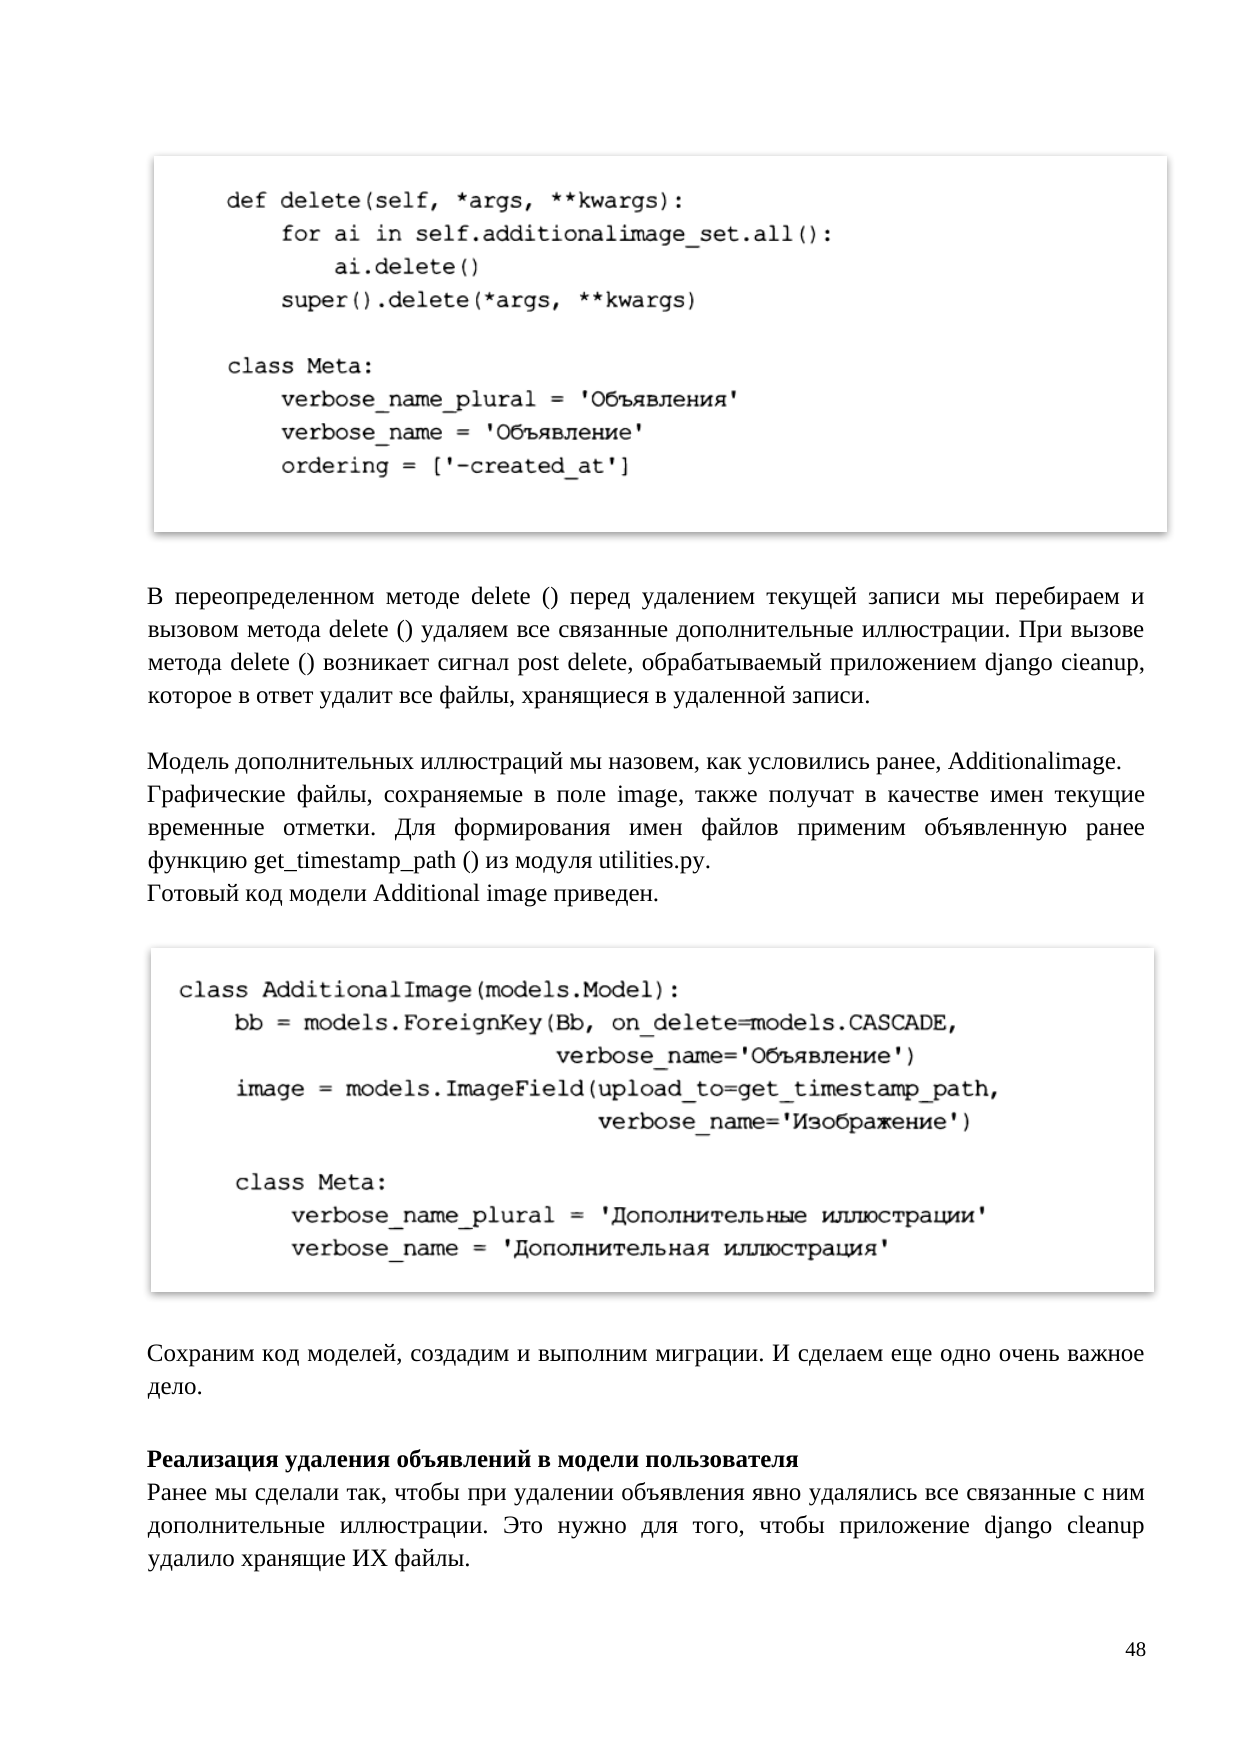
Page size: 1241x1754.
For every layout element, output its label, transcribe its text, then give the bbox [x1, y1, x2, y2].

text В переопределенном методе delete () перед удалением текущей записи мы перебираем и вызовом метода delete () удаляем все связанные дополнительные иллюстрации. При вызове метода delete () возникает сигнал post delete, обрабатываемый приложением django cieanup, которое в ответ удалит все файлы, хранящиеся в удаленной записи. [147, 581, 1146, 708]
text Модель дополнительных иллюстраций мы назовем, как условились ранее, Additionalimage. [147, 746, 1146, 774]
text Реализация удаления объявлений в модели пользователя [147, 1444, 1146, 1473]
picture [168, 171, 1153, 518]
text Графические файлы, сохраняемые в поле image, также получат в качестве имен текущие временные отметки. Для формирования имен файлов применим объявленную ранее функцию get_timestamp_path () из модуля utilities.ру. [147, 779, 1146, 874]
picture [165, 963, 1140, 1278]
text Ранее мы сделали так, чтобы при удалении объявления явно удалялись все связанные с ним дополнительные иллюстрации. Это нужно для того, чтобы приложение django cleanup удалило хранящие ИХ файлы. [147, 1477, 1146, 1572]
text Сохраним код моделей, создадим и выполним миграции. И сделаем еще одно очень важное дело. [147, 1338, 1146, 1439]
text Готовый код модели Additional image приведен. [147, 878, 1146, 907]
